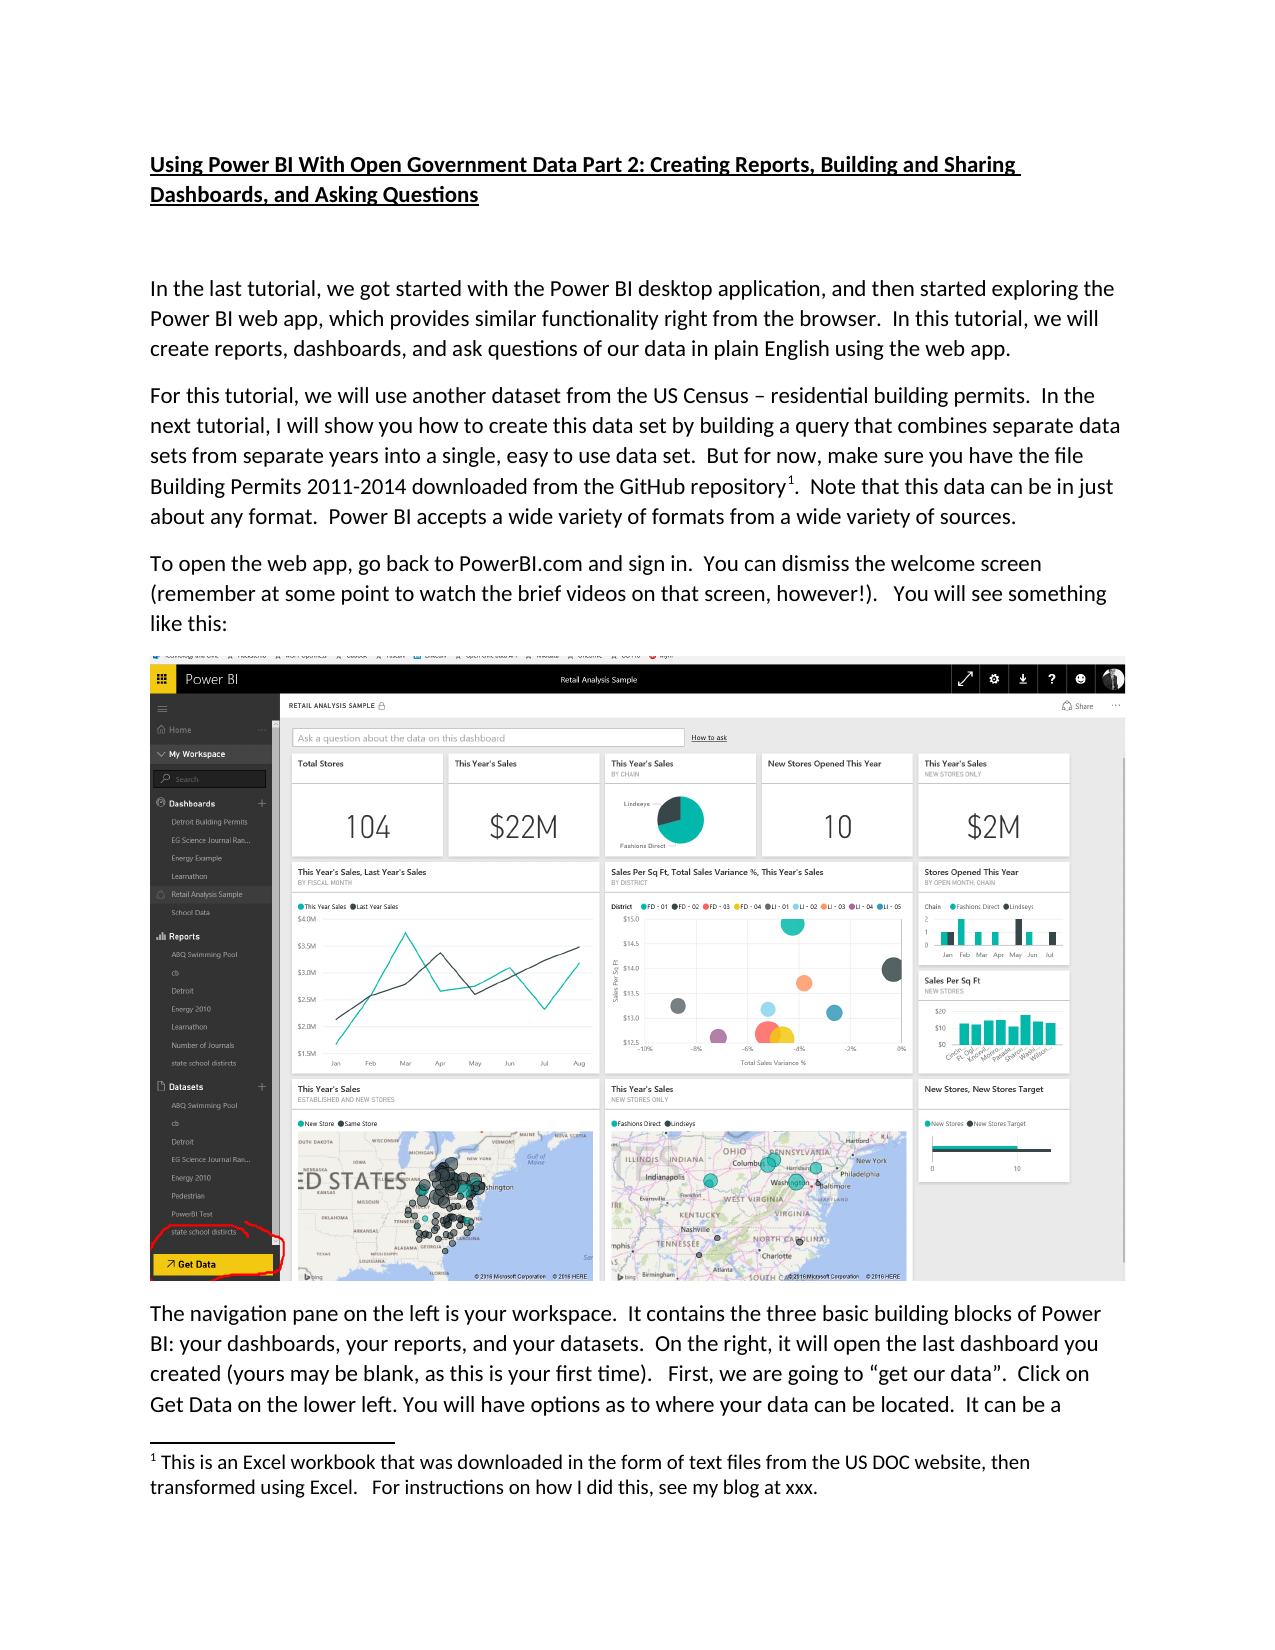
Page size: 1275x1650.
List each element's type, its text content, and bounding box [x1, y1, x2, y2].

text For this tutorial, we will use another dataset from the US Census – residential building permits. In the next tutorial, I will show you how to create this data set by building a query that combines separate data sets from separate years into a single, easy to use data set. But for now, make sure you have the file Building Permits 2011-2014 downloaded from the GitHub repository. Note that this data can be in just about any format. Power BI accepts a wide variety of formats from a wide variety of sources. [150, 381, 1125, 530]
text To open the web app, go back to PowerBI.com and sign in. You can dismiss the welcome screen (remember at some point to watch the brief videos on that screen, however!). You will see something like this: [150, 549, 1125, 637]
text Using Power BI With Open Government Data Part 2: Creating Reports, Building and Sharing Dashboards, and Asking Questions [150, 150, 1125, 208]
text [150, 1299, 1125, 1418]
picture [150, 656, 1125, 1281]
text In the last tutorial, we got started with the Power BI desktop application, and then started exploring the Power BI web app, which provides similar functionality right from the browser. In this tutorial, we will create reports, dashboards, and ask questions of our data in plain English using the web app. [150, 274, 1125, 362]
